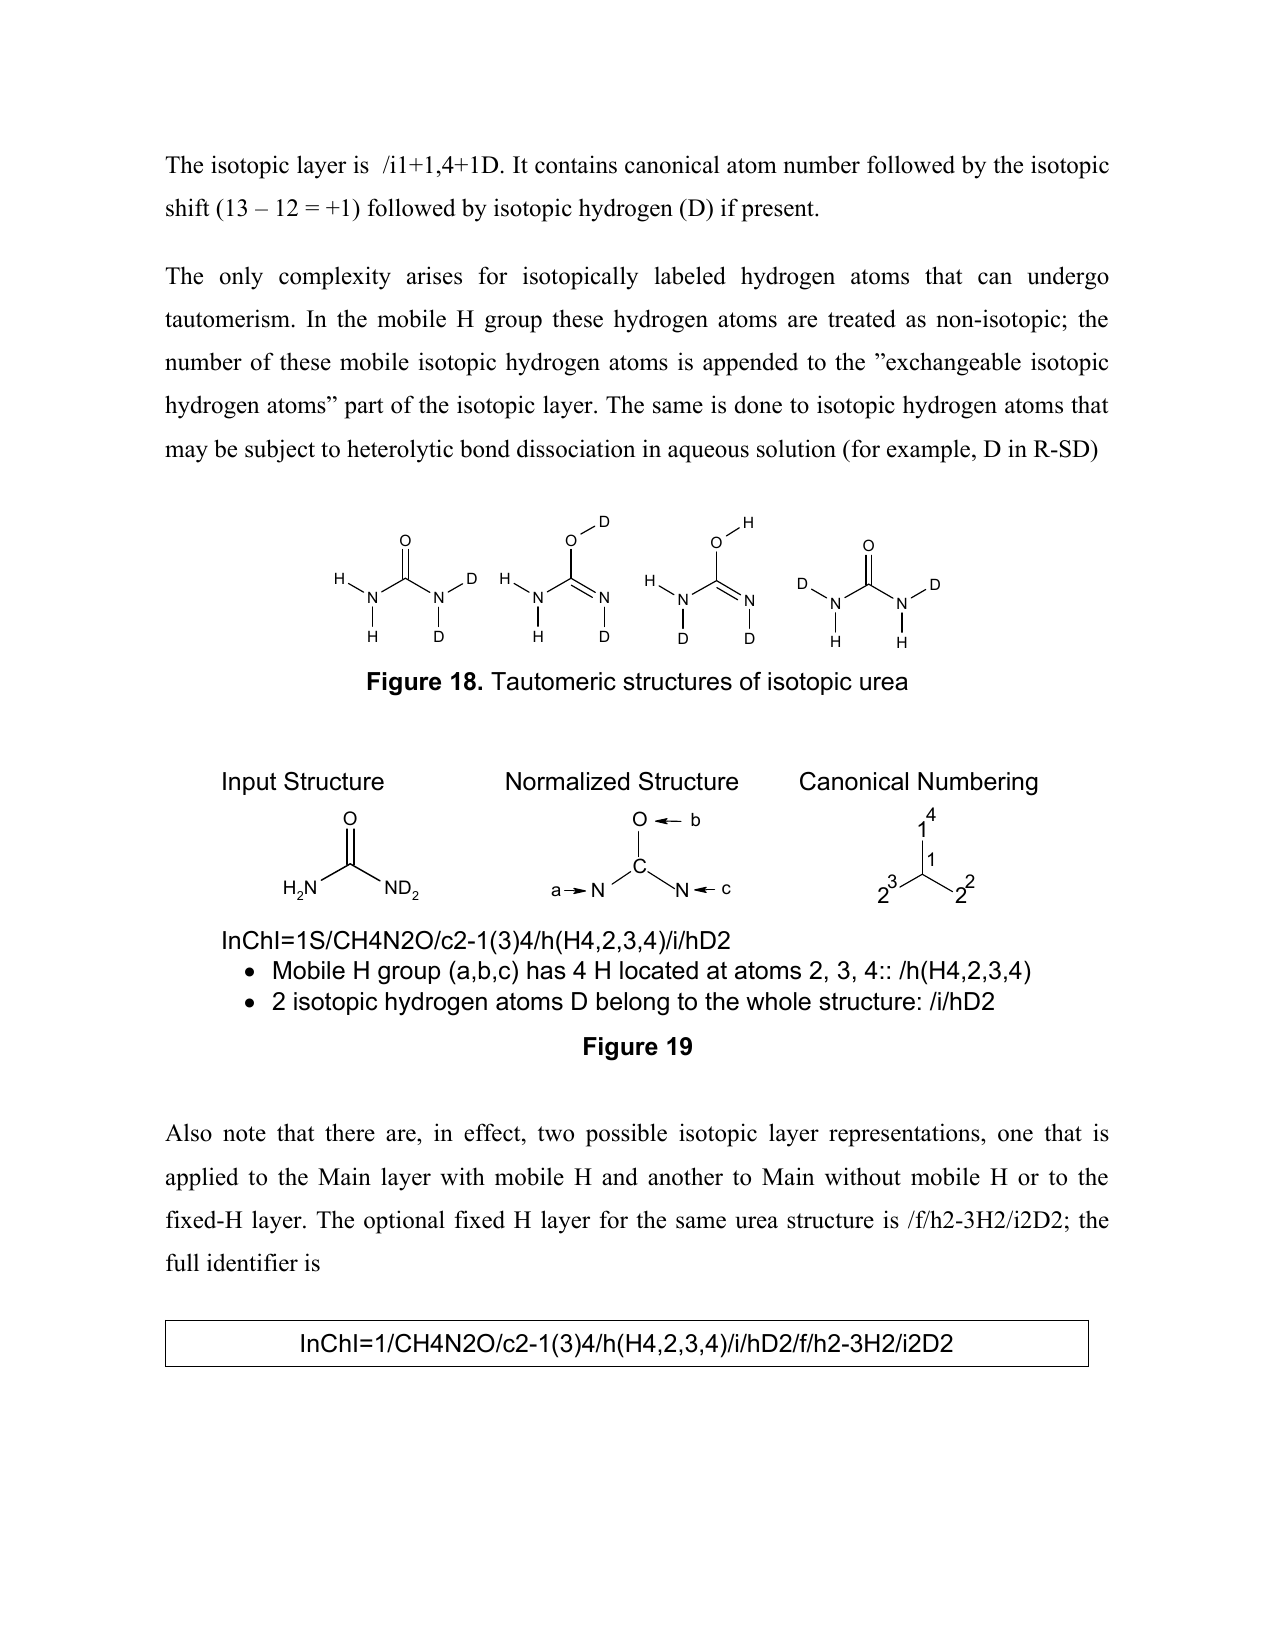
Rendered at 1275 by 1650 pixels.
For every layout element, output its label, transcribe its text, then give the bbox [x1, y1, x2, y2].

table_header InChI=1/CH4N2O/c2-1(3)4/h(H4,2,3,4)/i/hD2/f/h2-3H2/i2D2 [166, 1321, 1088, 1366]
text Also note that there are, in effect, two possible isotopic layer representations, one that is applied to the Main layer with mobile H and another to without mobile H or to the fixed-H layer. The optional fixed H layer for the same urea structure is /f/h2-3H2/i2D2; the full identifier is [165, 1118, 1110, 1277]
table_cell Figure 19 [210, 1028, 1065, 1065]
table_header Normalized Structure [493, 762, 787, 800]
table_cell Figure 18. Tautomeric structures of isotopic urea [318, 667, 957, 704]
text The only complexity arises for isotopically labeled hydrogen atoms that can undergo tautomerism. In the mobile H group these hydrogen atoms are treated as non-isotopic; the number of these mobile isotopic hydrogen atoms is appended to the ”exchangeable isotopic hydrogen atoms” part of the isotopic layer. The same is done to isotopic hydrogen atoms that may be subject to heterolytic bond dissociation in aqueous solution (for example, D in R-SD) [165, 261, 1110, 462]
table_header Input Structure [210, 762, 493, 800]
text The isotopic layer is /i1+1,4+1D. It contains canonical atom number followed by the isotopic shift (13 – 12 = +1) followed by isotopic hydrogen (D) if present. [165, 150, 1110, 222]
table_header [318, 501, 957, 667]
table_cell InChI=1S/CH4N2O/c2-1(3)4/h(H4,2,3,4)/i/hD2 Mobile H group (a,b,c) has 4 H located at atoms 2, 3, 4:: /h(H4,2,3,4) 2 isotopic hydrogen atoms D belong to the whole structure: /i/hD2 [210, 914, 1065, 1028]
table_cell [788, 800, 1065, 914]
table_cell [493, 800, 787, 914]
table_cell [210, 800, 493, 914]
table_header Canonical Numbering [788, 762, 1065, 800]
